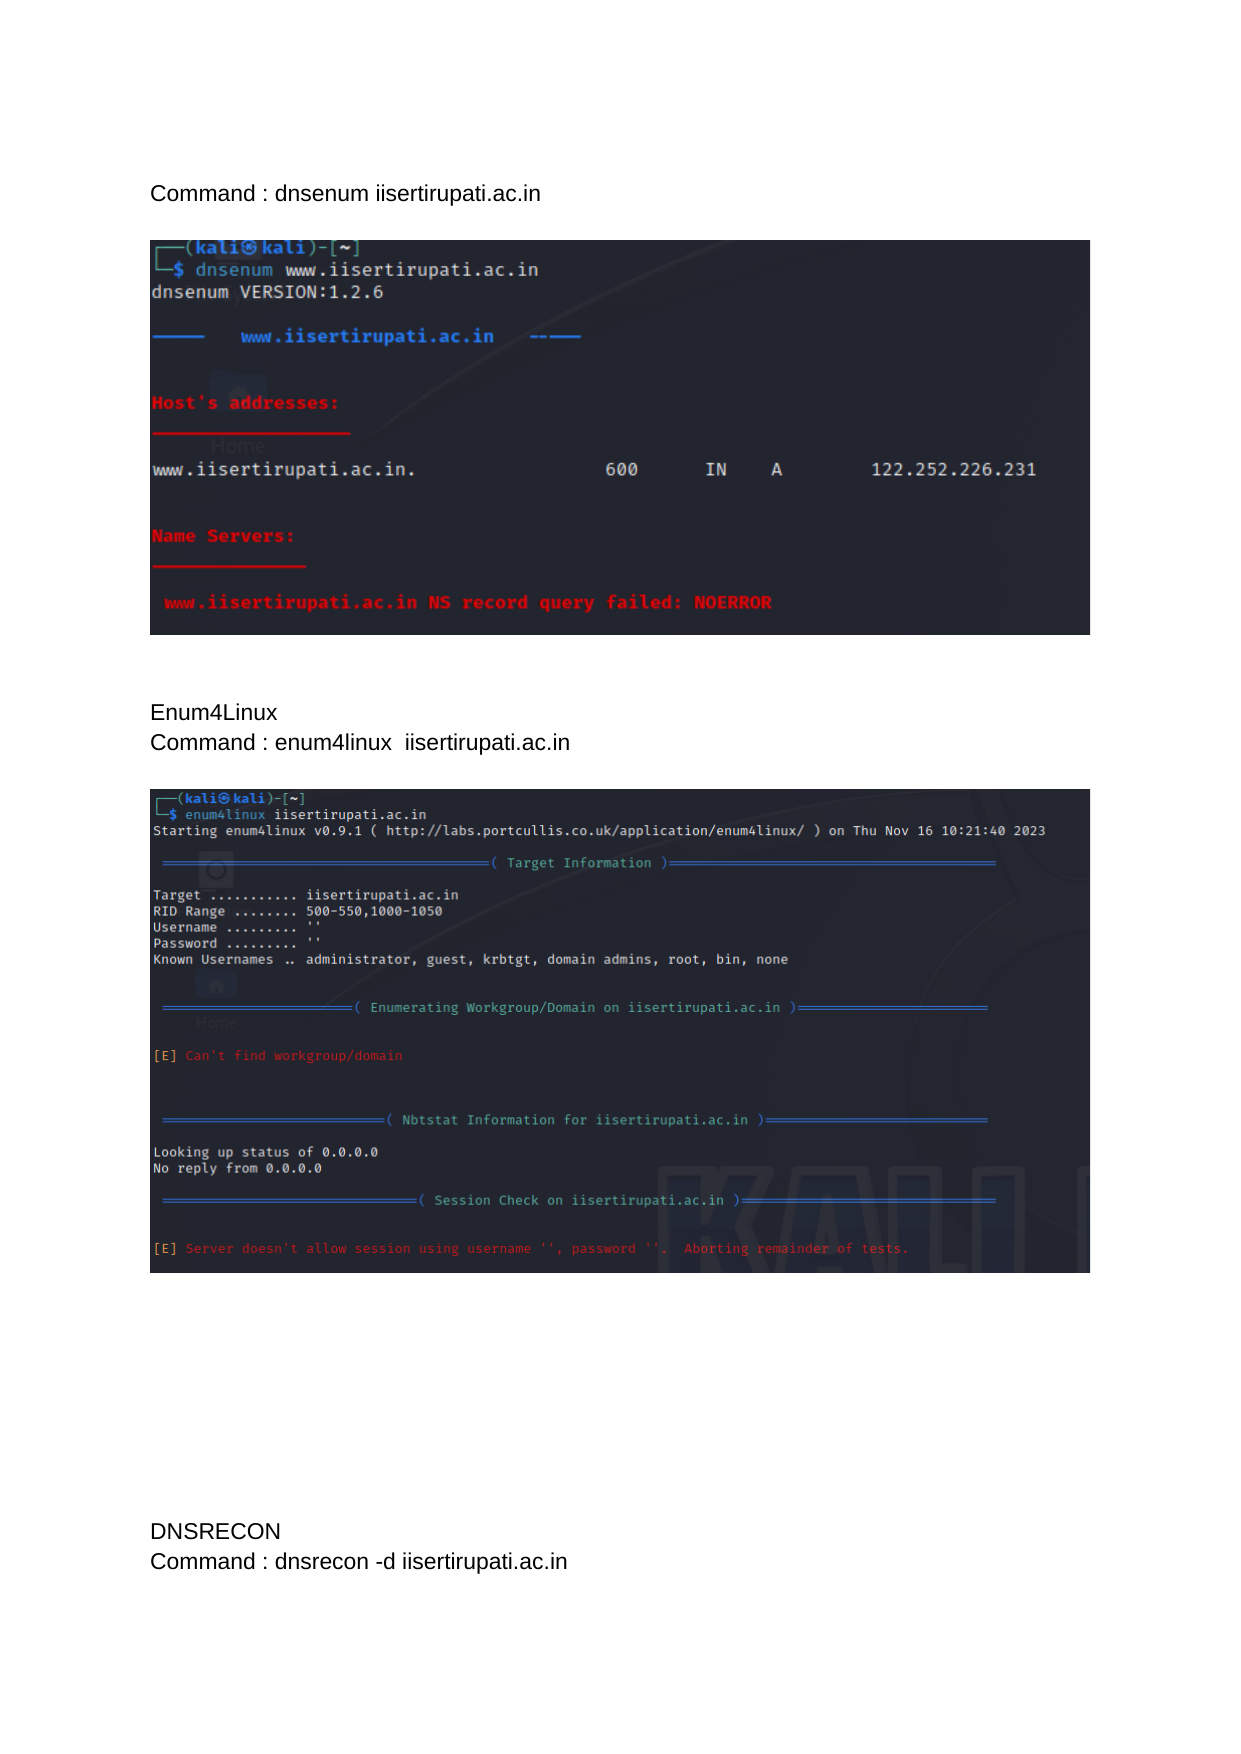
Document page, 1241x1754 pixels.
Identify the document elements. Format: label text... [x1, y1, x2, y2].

text Enum4Linux [150, 699, 1090, 725]
text Command : dnsrecon -d iisertirupati.ac.in [150, 1548, 1090, 1575]
picture [150, 240, 1091, 635]
text DNSRECON [150, 1518, 1090, 1544]
text Command : dnsenum iisertirupati.ac.in [150, 180, 1090, 207]
text Command : enum4linux iisertirupati.ac.in [150, 729, 1090, 755]
picture [150, 789, 1091, 1273]
